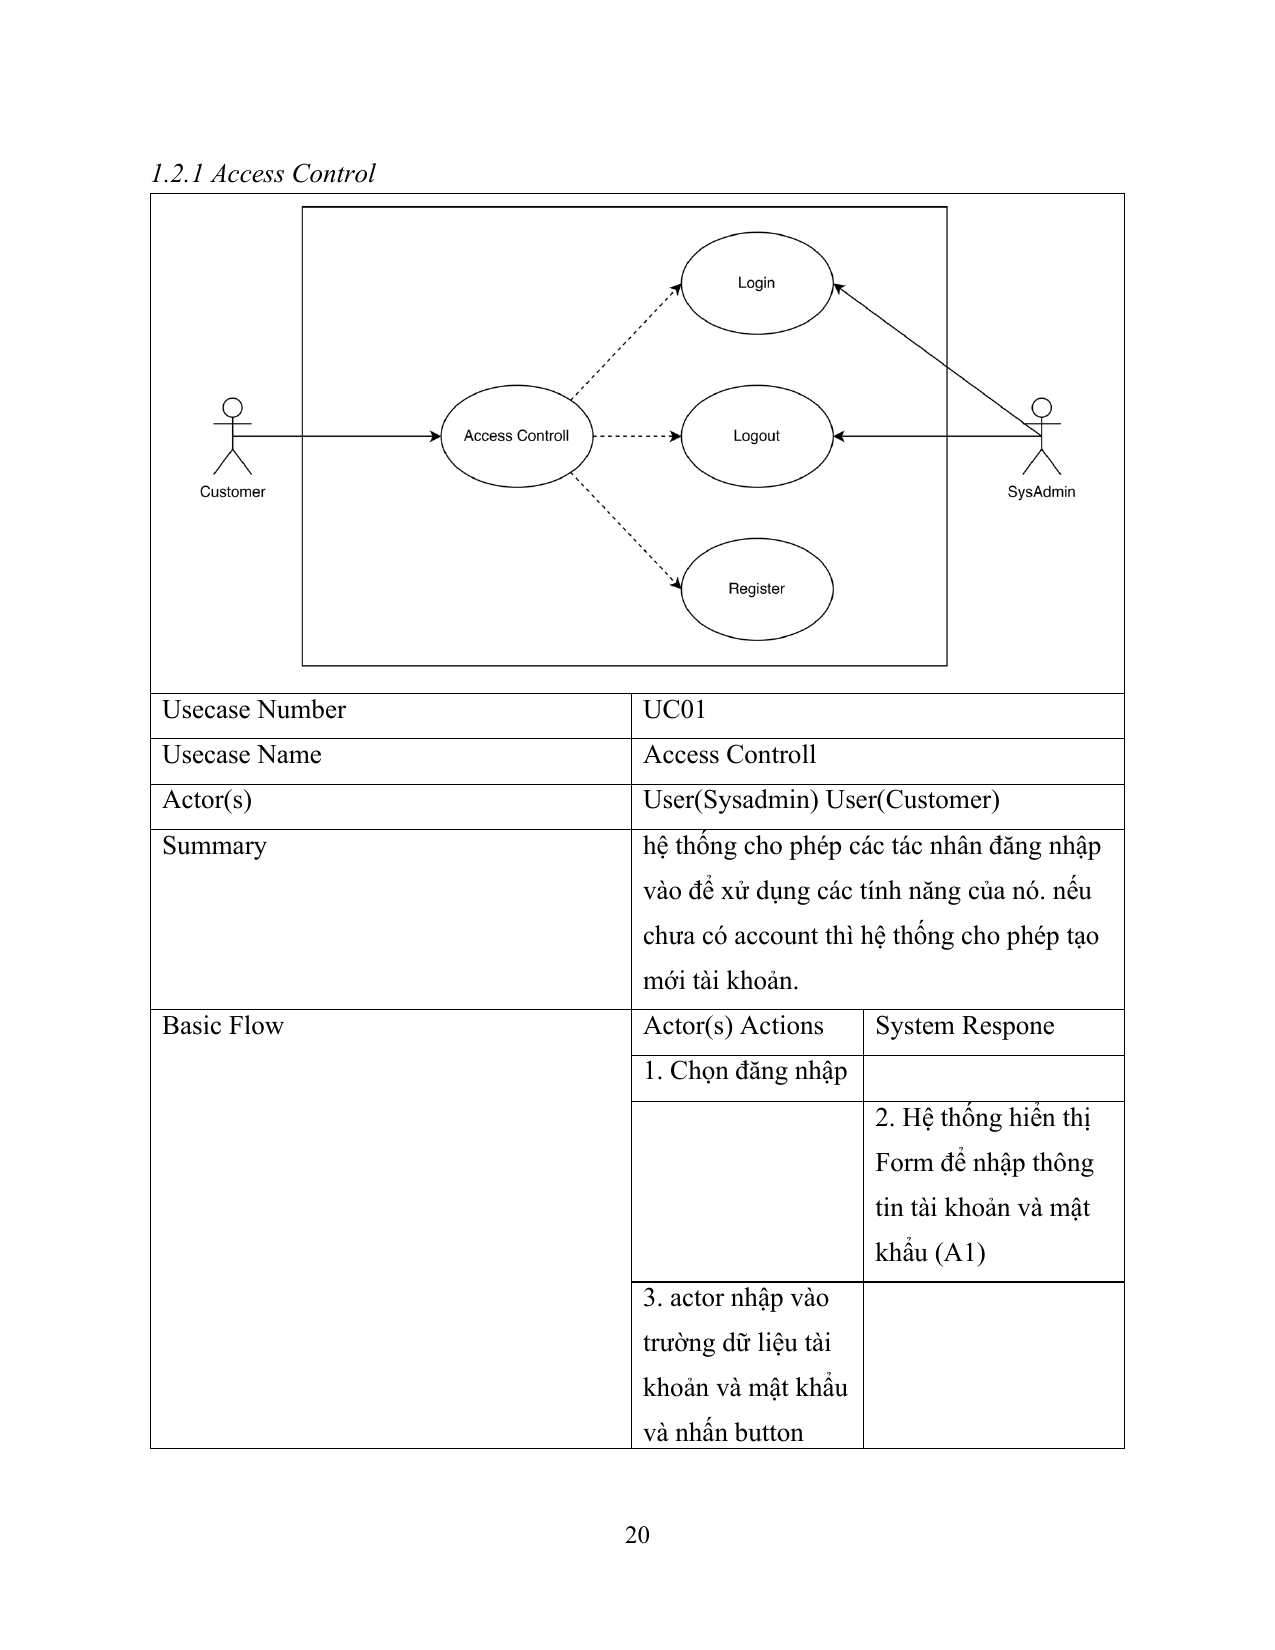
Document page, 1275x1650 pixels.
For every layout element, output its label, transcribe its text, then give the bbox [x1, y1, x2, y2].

table_cell Summary [151, 830, 631, 1009]
table_cell 2. Hệ thống hiển thị Form để nhập thông tin tài khoản và mật khẩu (A1) [864, 1102, 1124, 1281]
table_cell [864, 1283, 1124, 1447]
subtitle 1.2.1 Access Control [150, 158, 1125, 188]
table_cell System Respone [864, 1010, 1124, 1054]
table_header [151, 194, 1124, 693]
table_cell [632, 1102, 863, 1281]
table_cell User(Sysadmin) User(Customer) [632, 785, 1124, 829]
table_cell Usecase Name [151, 739, 631, 783]
table_cell Usecase Number [151, 694, 631, 738]
table_cell UC01 [632, 694, 1124, 738]
table_cell 1. Chọn đăng nhập [632, 1056, 863, 1101]
table_cell Access Controll [632, 739, 1124, 783]
table_cell [864, 1056, 1124, 1101]
table_cell Actor(s) Actions [632, 1010, 863, 1054]
table_cell Basic Flow [151, 1010, 631, 1447]
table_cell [632, 1283, 863, 1447]
picture [186, 193, 1089, 679]
table_cell Actor(s) [151, 785, 631, 829]
table_cell hệ thống cho phép các tác nhân đăng nhập vào để xử dụng các tính năng của nó. nếu chưa có account thì hệ thống cho phép tạo mới tài khoản. [632, 830, 1124, 1009]
